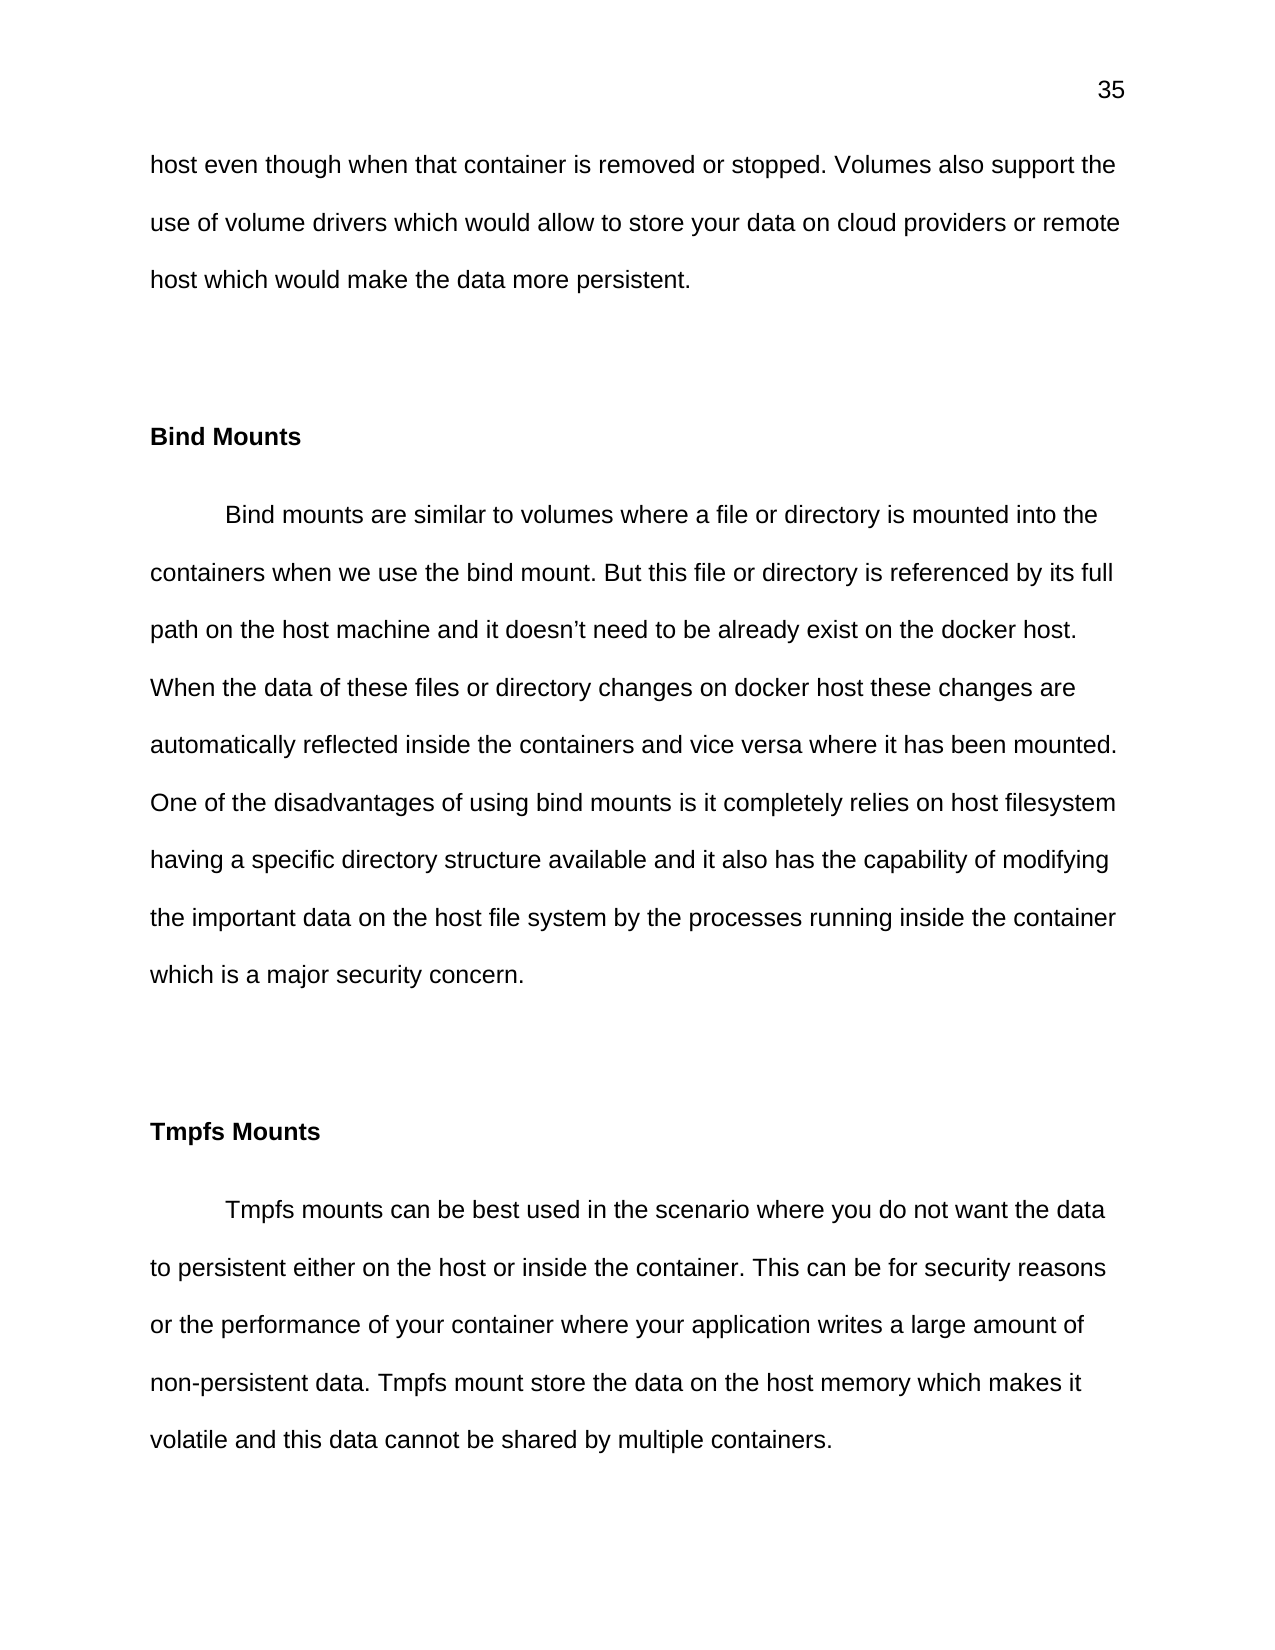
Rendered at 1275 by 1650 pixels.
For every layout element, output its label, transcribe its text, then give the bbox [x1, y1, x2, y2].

text Tmpfs mounts can be best used in the scenario where you do not want the data to persistent either on the host or inside the container. This can be for security reasons or the performance of your container where your application writes a large amount of non-persistent data. Tmpfs mount store the data on the host memory which makes it volatile and this data cannot be shared by multiple containers. [150, 1195, 1125, 1454]
text Bind Mounts [150, 422, 1125, 450]
text Tmpfs Mounts [150, 1117, 1125, 1145]
text Bind mounts are similar to volumes where a file or directory is mounted into the containers when we use the bind mount. But this file or directory is referenced by its full path on the host machine and it doesn’t need to be already exist on the docker host. When the data of these files or directory changes on docker host these changes are automatically reflected inside the containers and vice versa where it has been mounted. One of the disadvantages of using bind mounts is it completely relies on host filesystem having a specific directory structure available and it also has the capability of modifying the important data on the host file system by the processes running inside the container which is a major security concern. [150, 500, 1125, 989]
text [150, 150, 1125, 294]
